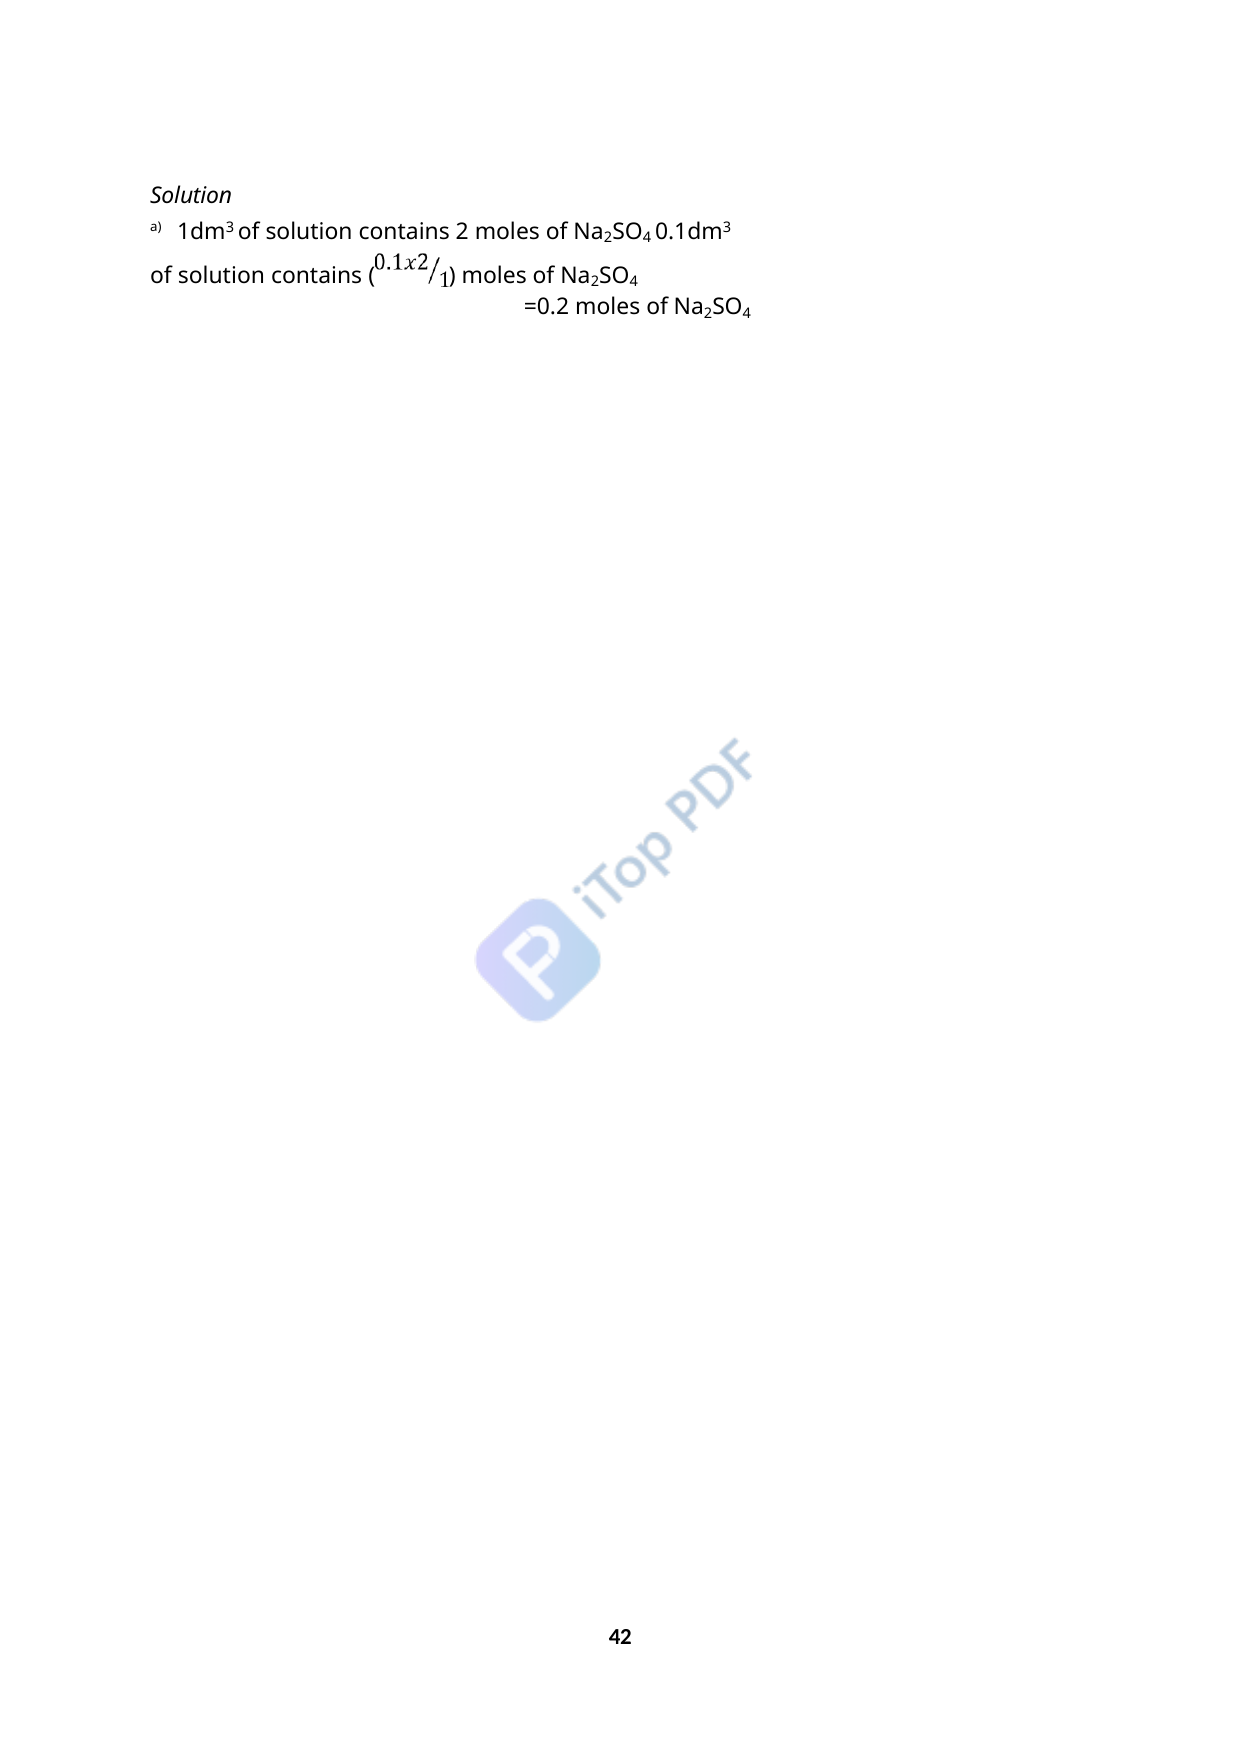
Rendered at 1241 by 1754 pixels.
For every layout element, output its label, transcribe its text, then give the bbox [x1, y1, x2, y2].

text Solution [150, 179, 1240, 211]
list 1dm3 of solution contains 2 moles of Na2SO4 0.1dm3 of solution contains () moles of Na2SO4 [150, 215, 742, 293]
text =0.2 moles of Na2SO4 [523, 298, 1240, 324]
picture [465, 722, 776, 1033]
picture [375, 253, 449, 287]
